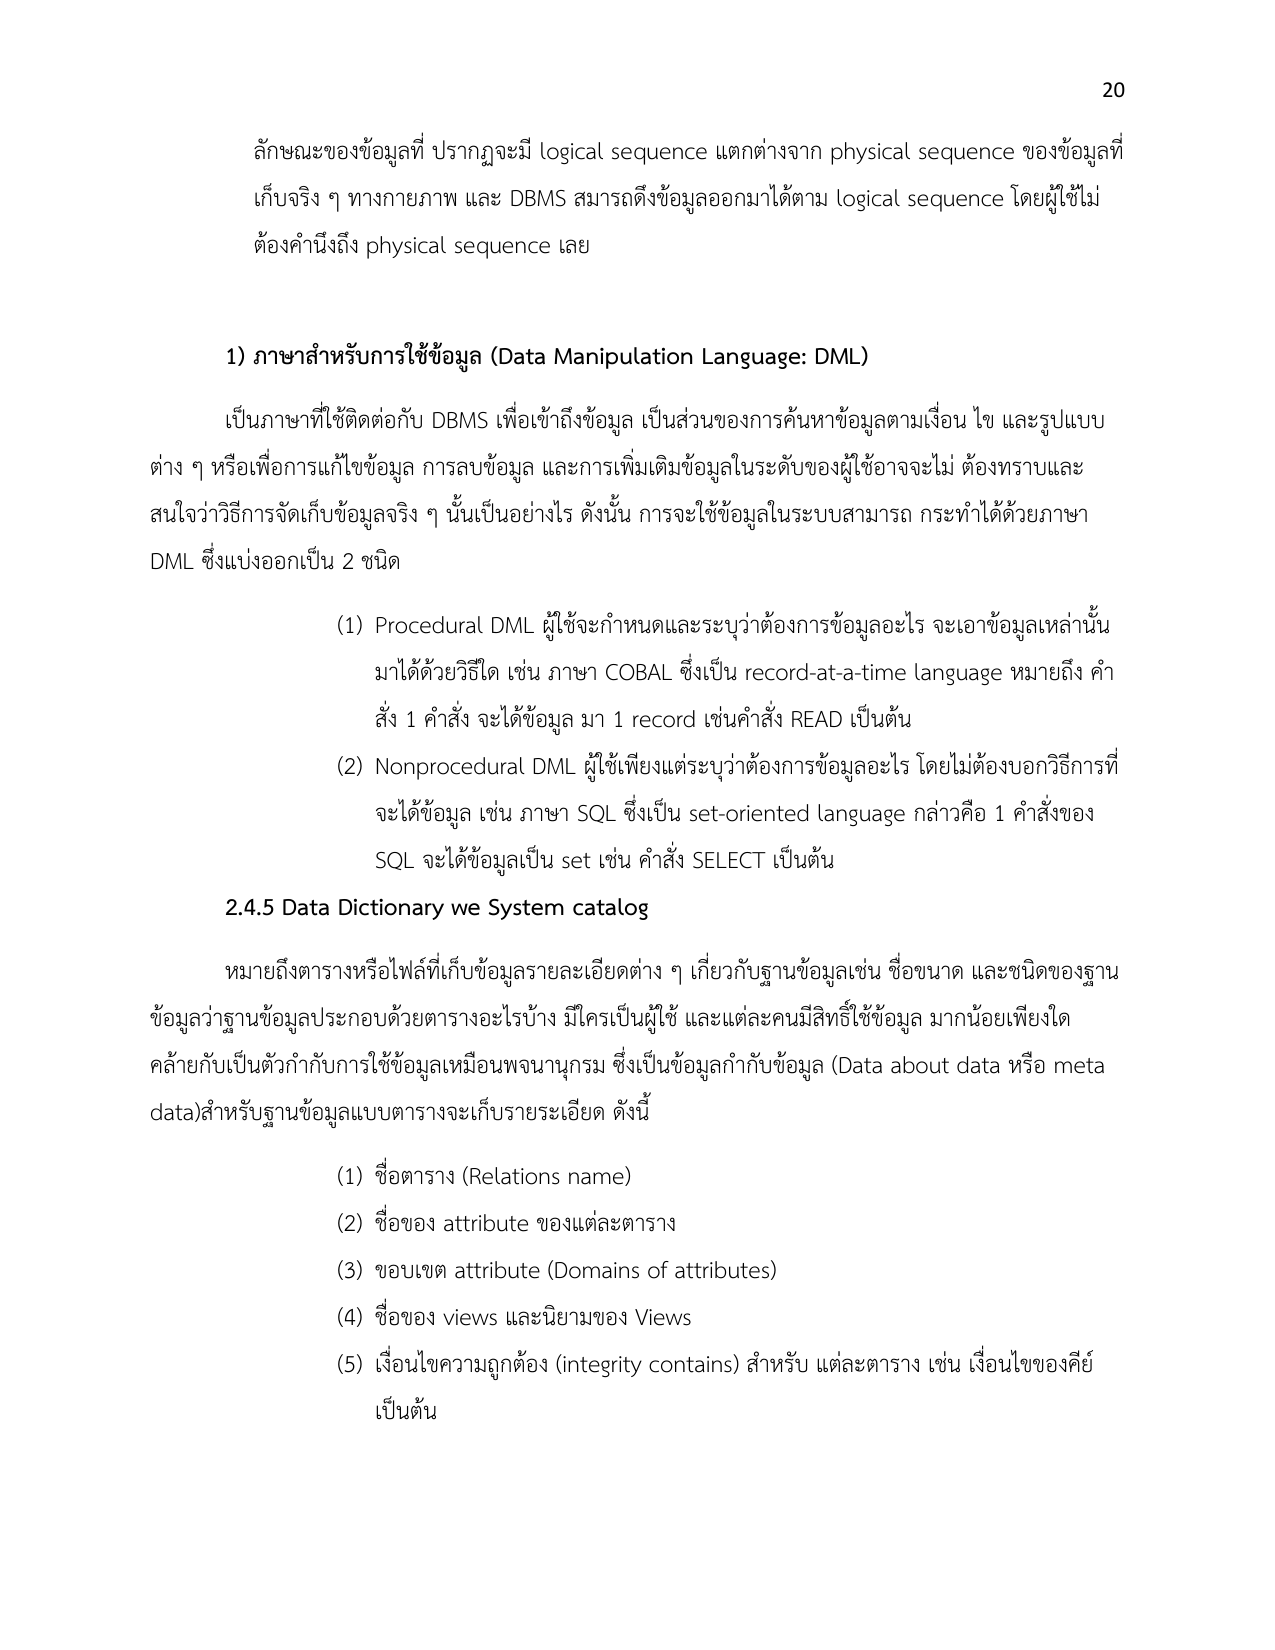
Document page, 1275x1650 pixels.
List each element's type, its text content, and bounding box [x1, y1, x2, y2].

list ชื่อของ attribute ของแต่ละตาราง [337, 1203, 1125, 1247]
text 1) ภาษาสำหรับการใช้ข้อมูล (Data Manipulation Language: DML) [150, 336, 1125, 380]
list ชื่อตาราง (Relations name) [337, 1156, 1125, 1200]
text หมายถึงตารางหรือไฟล์ที่เก็บข้อมูลรายละเอียดต่าง ๆ เกี่ยวกับฐานข้อมูลเช่น ชื่อขนาด และชนิดของฐานข้อมูลว่าฐานข้อมูลประกอบด้วยตารางอะไรบ้าง มีใครเป็นผู้ใช้ และแต่ละคนมีสิทธิ์ใช้ข้อมูล มากน้อยเพียงใด คล้ายกับเป็นตัวกำกับการใช้ข้อมูลเหมือนพจนานุกรม ซึ่งเป็นข้อมูลกำกับข้อมูล (Data about data หรือ meta data)สำหรับฐานข้อมูลแบบตารางจะเก็บรายระเอียด ดังนี้ [150, 951, 1125, 1136]
list ชื่อของ views และนิยามของ Views [337, 1297, 1125, 1341]
text เป็นภาษาที่ใช้ติดต่อกับ DBMS เพื่อเข้าถึงข้อมูล เป็นส่วนของการค้นหาข้อมูลตามเงื่อน ไข และรูปแบบต่าง ๆ หรือเพื่อการแก้ไขข้อมูล การลบข้อมูล และการเพิ่มเติมข้อมูลในระดับของผู้ใช้อาจจะไม่ ต้องทราบและสนใจว่าวิธีการจัดเก็บข้อมูลจริง ๆ นั้นเป็นอย่างไร ดังนั้น การจะใช้ข้อมูลในระบบสามารถ กระทําได้ด้วยภาษา DML ซึ่งแบ่งออกเป็น 2 ชนิด [150, 400, 1125, 585]
text 2.4.5 Data Dictionary we System catalog [150, 887, 1125, 931]
list Procedural DML ผู้ใช้จะกำหนดและระบุว่าต้องการข้อมูลอะไร จะเอาข้อมูลเหล่านั้น มาได้ด้วยวิธีใด เช่น ภาษา COBAL ซึ่งเป็น record-at-a-time language หมายถึง คำสั่ง 1 คำสั่ง จะได้ข้อมูล มา 1 record เช่นคำสั่ง READ เป็นต้น [337, 605, 1125, 743]
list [216, 131, 1125, 269]
list เงื่อนไขความถูกต้อง (integrity contains) สำหรับ แต่ละตาราง เช่น เงื่อนไขของคีย์ เป็นต้น [337, 1344, 1125, 1435]
list Nonprocedural DML ผู้ใช้เพียงแต่ระบุว่าต้องการข้อมูลอะไร โดยไม่ต้องบอกวิธีการที่ จะได้ข้อมูล เช่น ภาษา SQL ซึ่งเป็น set-oriented language กล่าวคือ 1 คำสั่งของ SQL จะได้ข้อมูลเป็น set เช่น คำสั่ง SELECT เป็นต้น [337, 746, 1125, 884]
list ขอบเขต attribute (Domains of attributes) [337, 1250, 1125, 1294]
